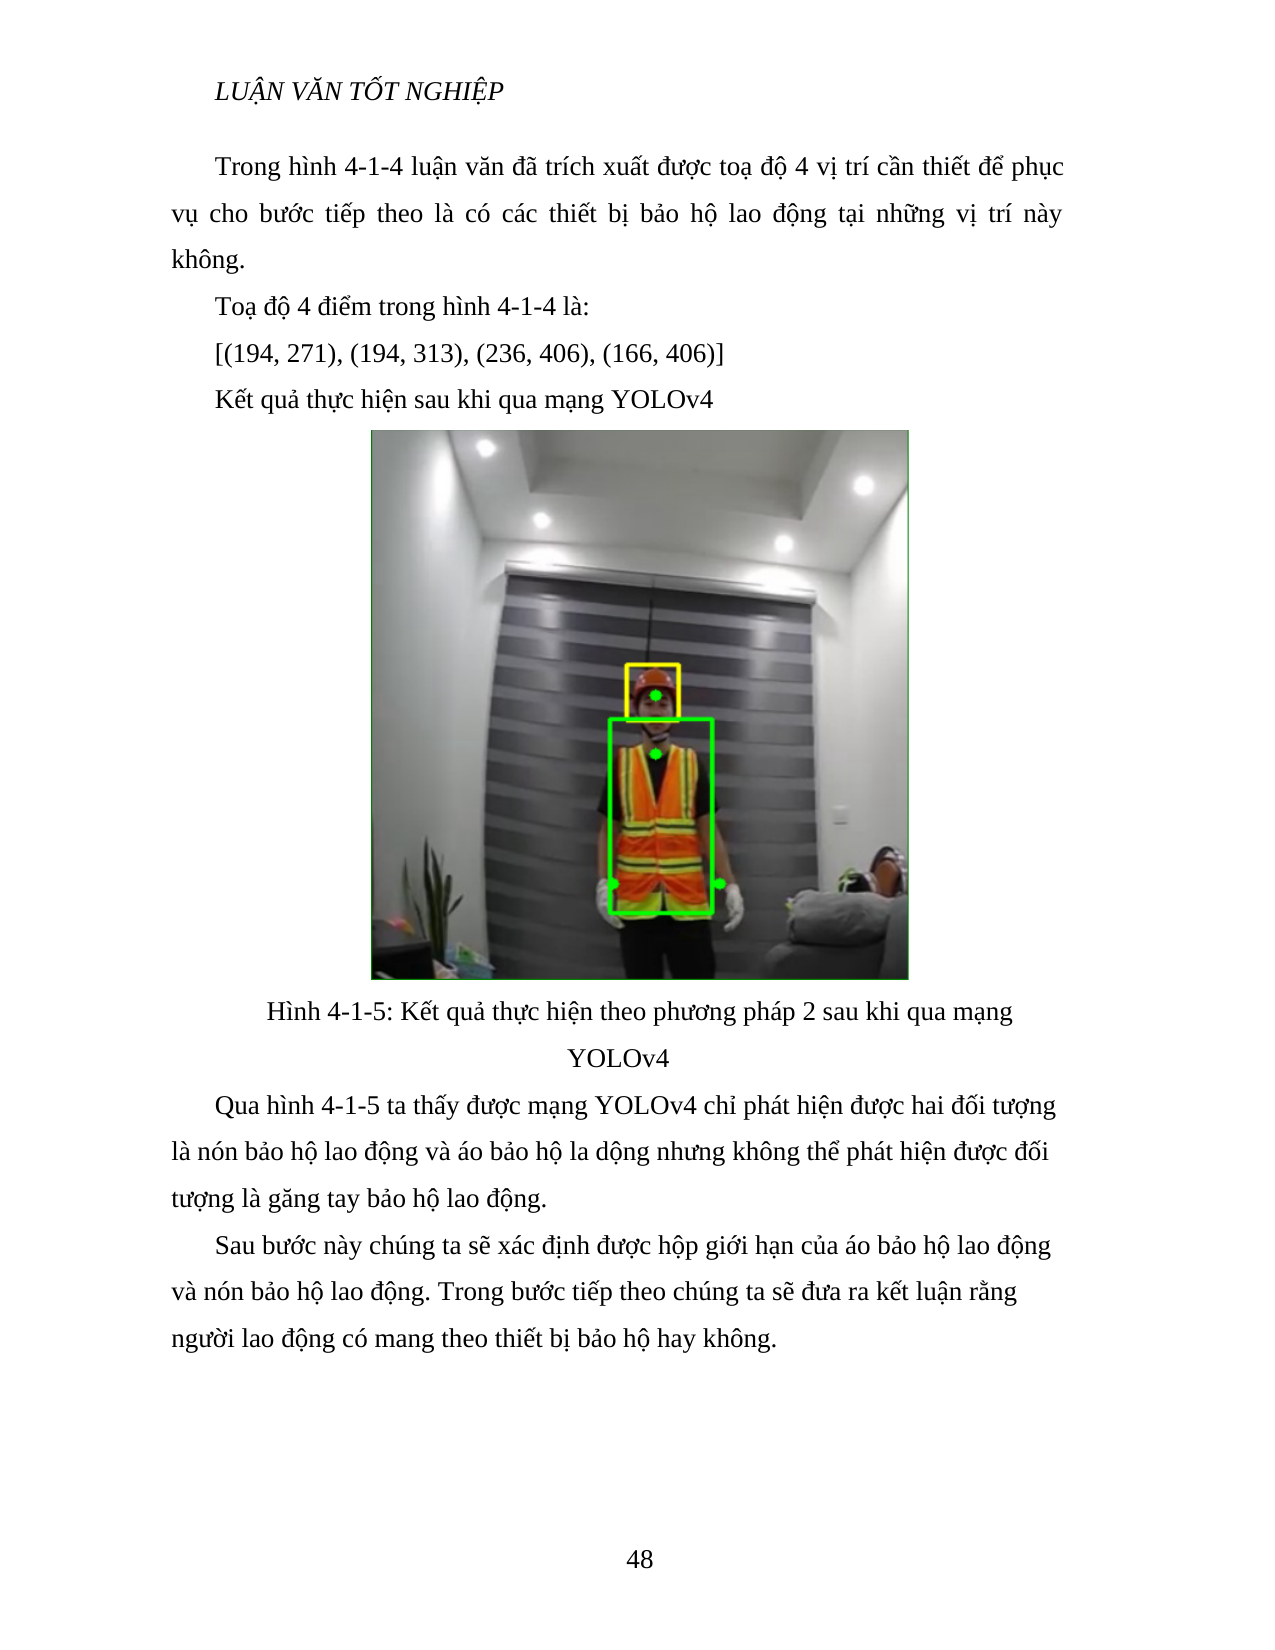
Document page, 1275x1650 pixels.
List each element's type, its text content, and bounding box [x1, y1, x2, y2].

text Hình 4-1-5: Kết quả thực hiện theo phương pháp 2 sau khi qua mạng YOLOv4 [171, 996, 1065, 1073]
text Sau bước này chúng ta sẽ xác định được hộp giới hạn của áo bảo hộ lao động và nón bảo hộ lao động. Trong bước tiếp theo chúng ta sẽ đưa ra kết luận rằng người lao động có mang theo thiết bị bảo hộ hay không. [171, 1229, 1065, 1353]
text [(194, 271), (194, 313), (236, 406), (166, 406)] [171, 337, 1065, 368]
picture [371, 430, 909, 980]
text Kết quả thực hiện sau khi qua mạng YOLOv4 [171, 383, 1065, 414]
text Toạ độ 4 điểm trong hình 4-1-4 là: [171, 290, 1065, 321]
text Trong hình 4-1-4 luận văn đã trích xuất được toạ độ 4 vị trí cần thiết để phục vụ cho bước tiếp theo là có các thiết bị bảo hộ lao động tại những vị trí này không. [171, 150, 1065, 274]
text Qua hình 4-1-5 ta thấy được mạng YOLOv4 chỉ phát hiện được hai đối tượng là nón bảo hộ lao động và áo bảo hộ la dộng nhưng không thể phát hiện được đối tượng là găng tay bảo hộ lao động. [171, 1089, 1065, 1213]
